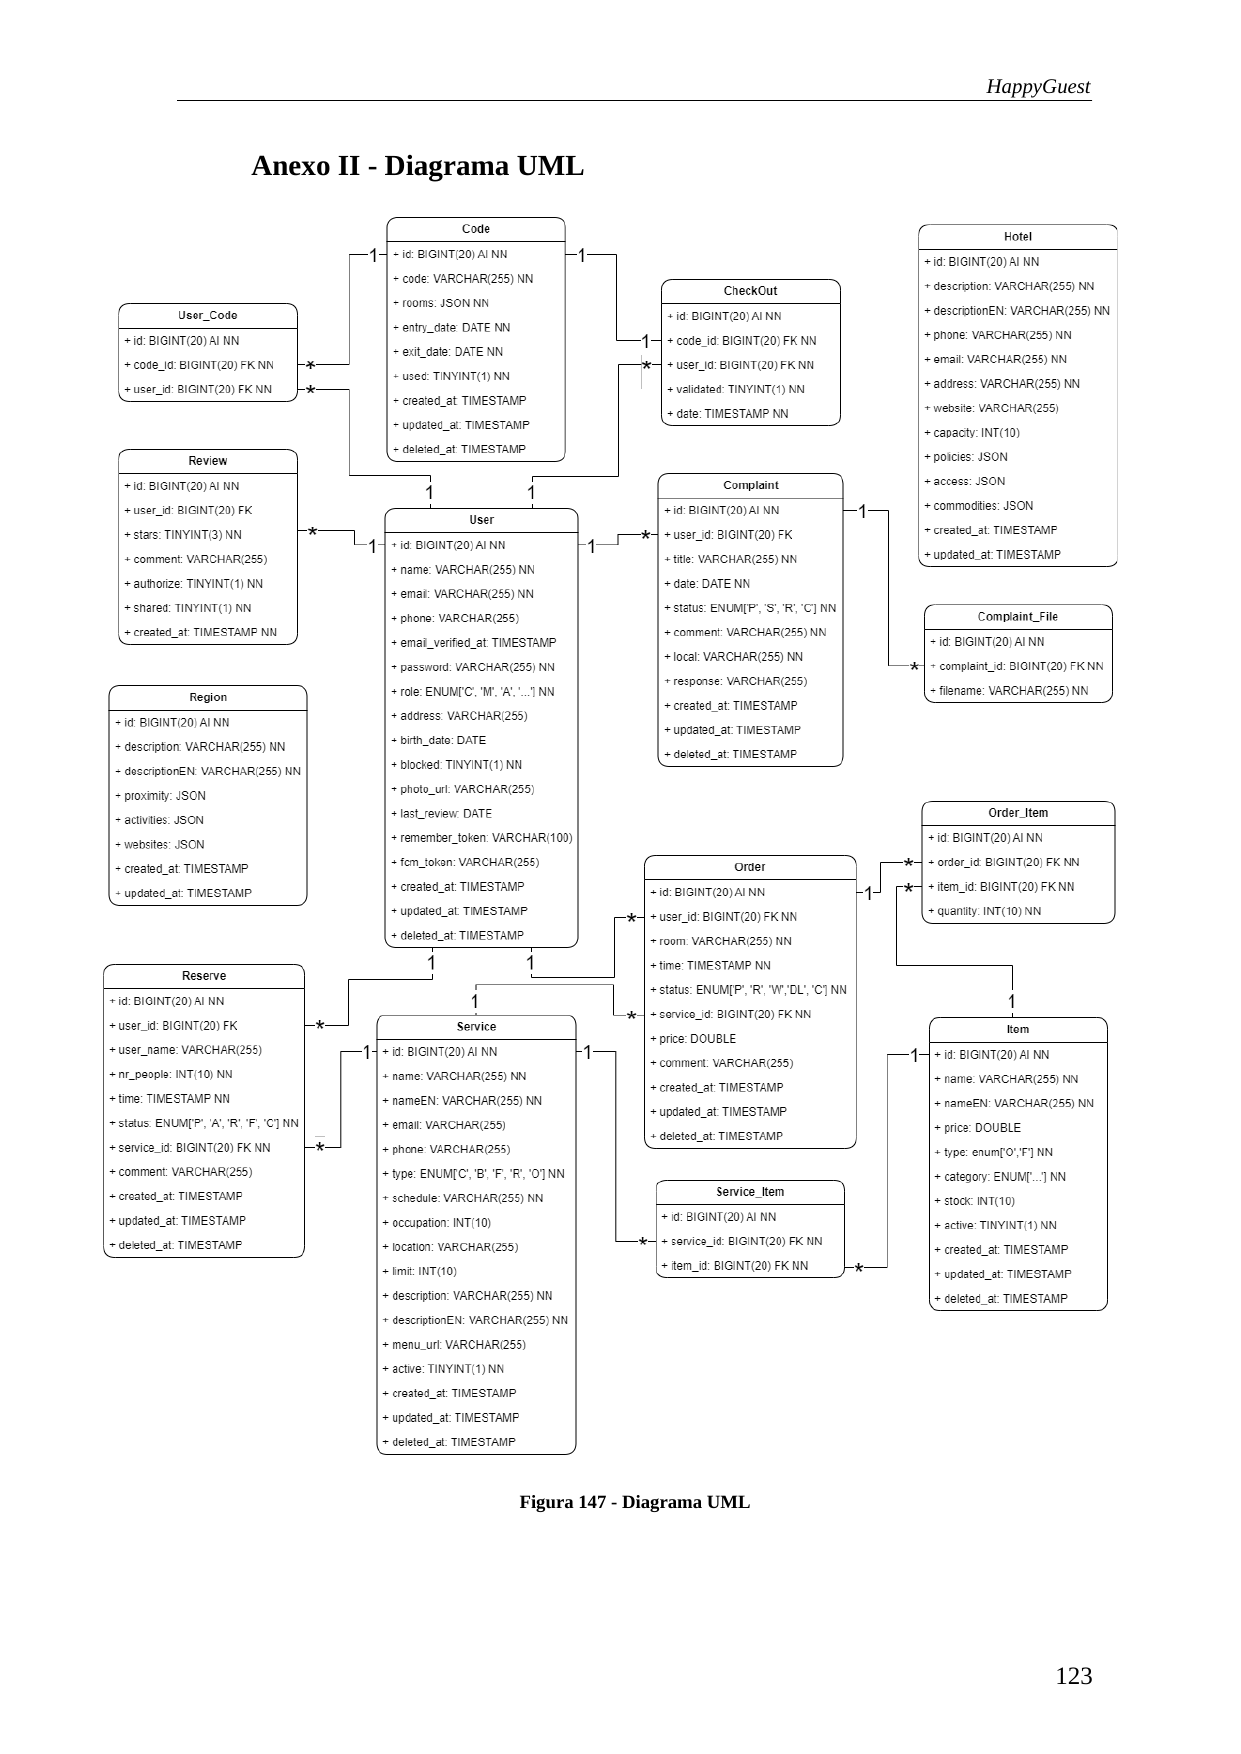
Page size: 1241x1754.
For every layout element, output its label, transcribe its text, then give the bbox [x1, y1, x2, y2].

picture [103, 206, 1118, 1456]
subtitle Anexo II - Diagrama UML [251, 148, 1092, 181]
text Figura 147 - Diagrama UML [177, 1491, 1092, 1513]
